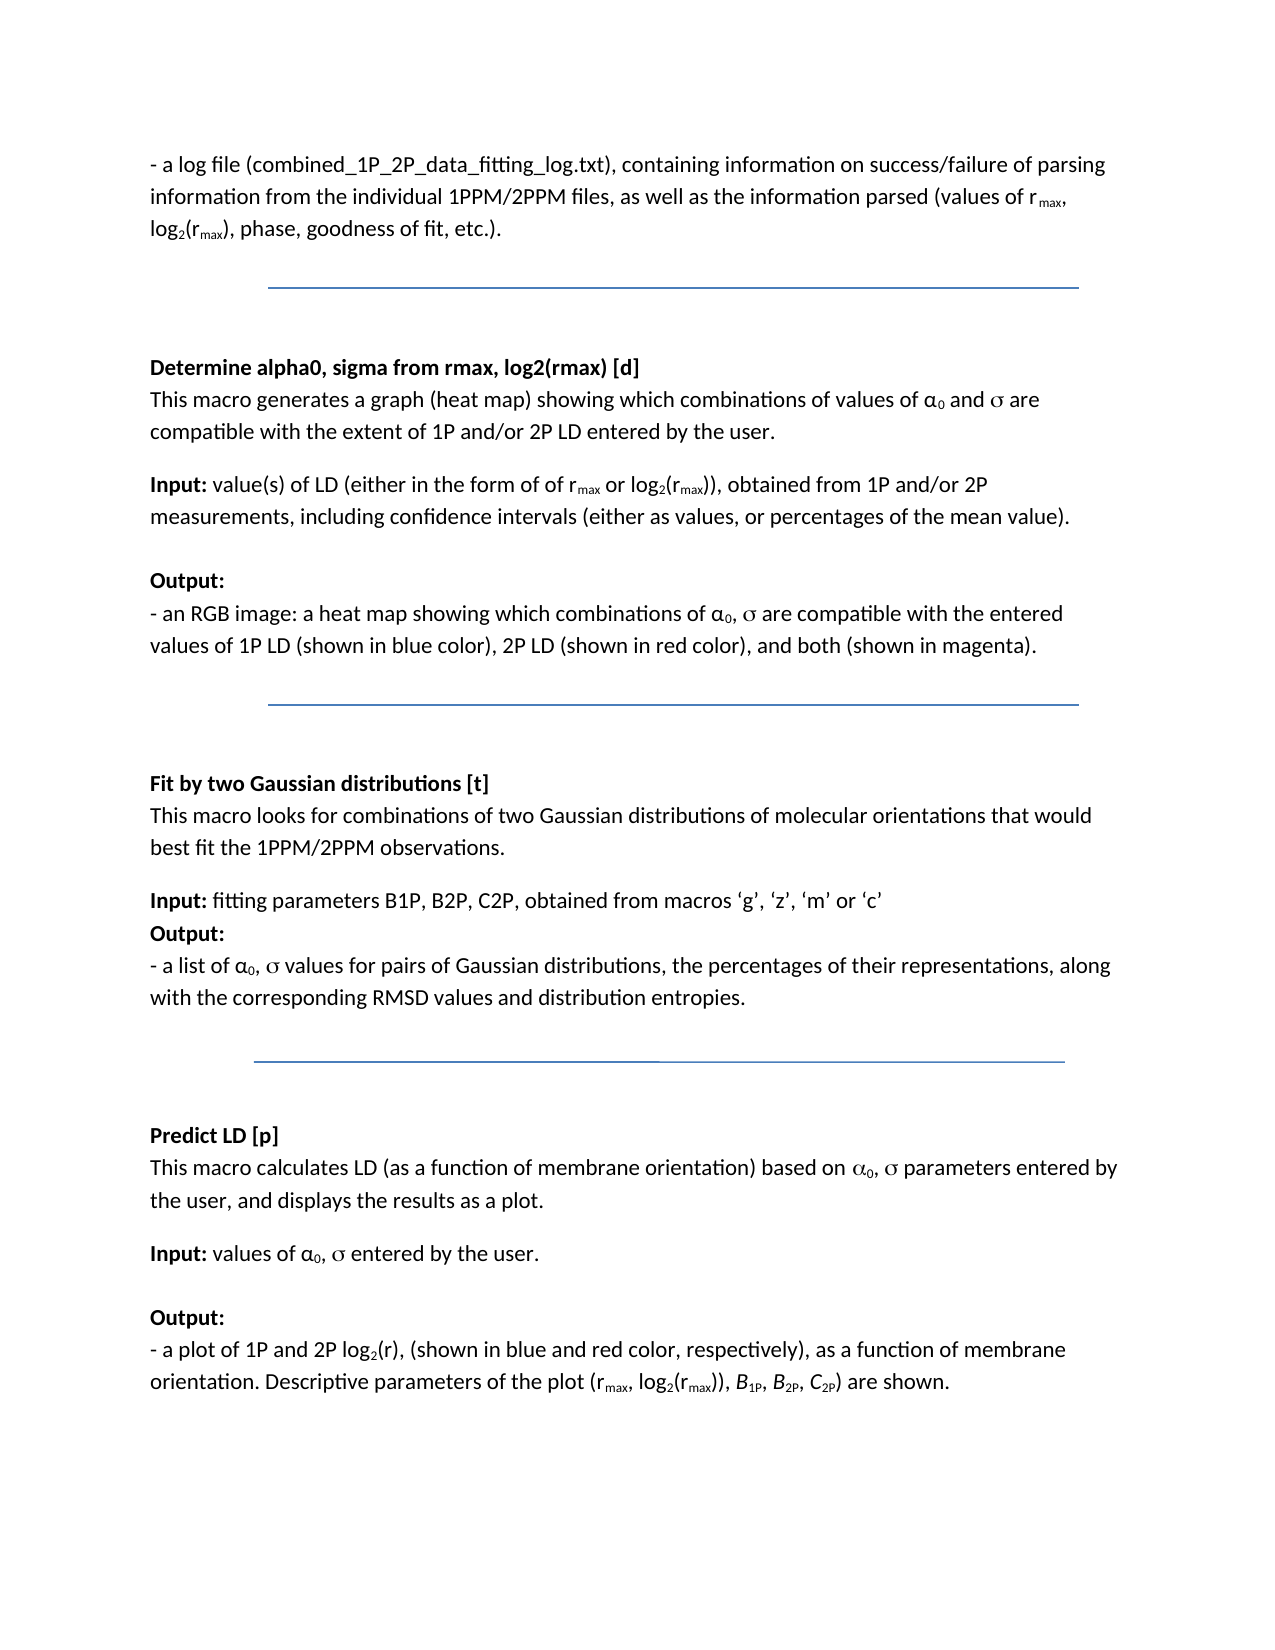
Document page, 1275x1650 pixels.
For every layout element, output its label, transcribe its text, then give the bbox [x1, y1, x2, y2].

text Input: fitting parameters B1P, B2P, C2P, obtained from macros ‘g’, ‘z’, ‘m’ or ‘c’ Output: - a list of α0,  values for pairs of Gaussian distributions, the percentages of their representations, along with the corresponding RMSD values and distribution entropies. [150, 887, 1125, 1043]
text Fit by two Gaussian distributions [t] This macro looks for combinations of two Gaussian distributions of molecular orientations that would best fit the 1PPM/2PPM observations. [150, 769, 1125, 862]
text - a log file (combined_1P_2P_data_fitting_log.txt), containing information on success/failure of parsing information from the individual 1PPM/2PPM files, as well as the information parsed (values of rmax, log2(rmax), phase, goodness of fit, etc.). [150, 150, 1125, 242]
text Predict LD [p] This macro calculates LD (as a function of membrane orientation) based on 0,  parameters entered by the user, and displays the results as a plot. [150, 1121, 1125, 1214]
text Determine alpha0, sigma from rmax, log2(rmax) [d] This macro generates a graph (heat map) showing which combinations of values of α0 and  are compatible with the extent of 1P and/or 2P LD entered by the user. [150, 353, 1125, 445]
text Input: values of α0,  entered by the user. Output: - a plot of 1P and 2P log2(r), (shown in blue and red color, respectively), as a function of membrane orientation. Descriptive parameters of the plot (rmax, log2(rmax)), B1P, B2P, C2P) are shown. [150, 1239, 1125, 1396]
text Input: value(s) of LD (either in the form of of rmax or log2(rmax)), obtained from 1P and/or 2P measurements, including confidence intervals (either as values, or percentages of the mean value). Output: - an RGB image: a heat map showing which combinations of α0,  are compatible with the entered values of 1P LD (shown in blue color), 2P LD (shown in red color), and both (shown in magenta). [150, 470, 1125, 659]
